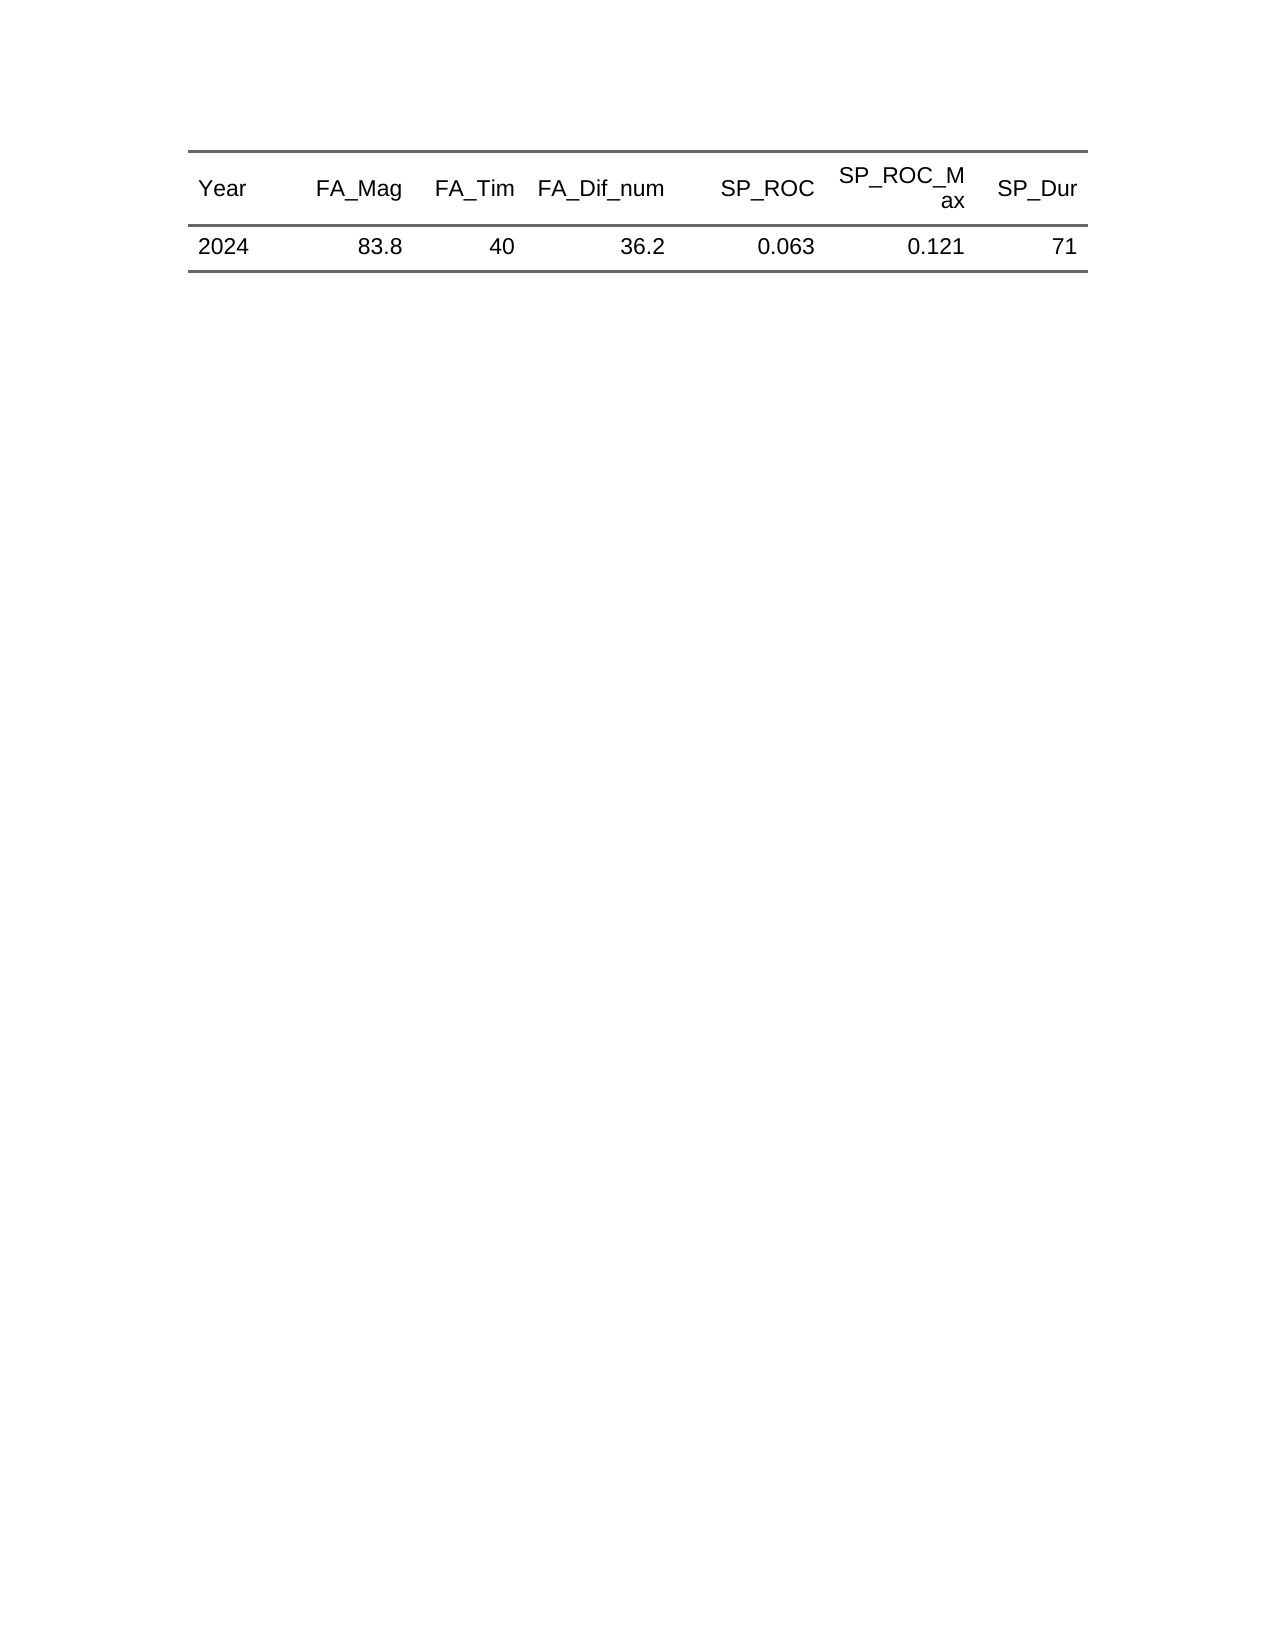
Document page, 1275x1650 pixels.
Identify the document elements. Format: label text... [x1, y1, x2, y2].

table_cell 83.8 [300, 227, 412, 270]
table_header FA_Dif_num [525, 153, 675, 224]
table_cell 0.121 [825, 227, 975, 270]
table_cell 71 [975, 227, 1087, 270]
table_cell 2024 [188, 227, 300, 270]
table_header SP_ROC [675, 153, 825, 224]
table_header SP_ROC_Max [825, 153, 975, 224]
table_header SP_Dur [975, 153, 1087, 224]
table_cell 36.2 [525, 227, 675, 270]
table_cell 0.063 [675, 227, 825, 270]
table_cell 40 [413, 227, 525, 270]
table_header Year [188, 153, 300, 224]
table_header FA_Mag [300, 153, 412, 224]
table_header FA_Tim [413, 153, 525, 224]
